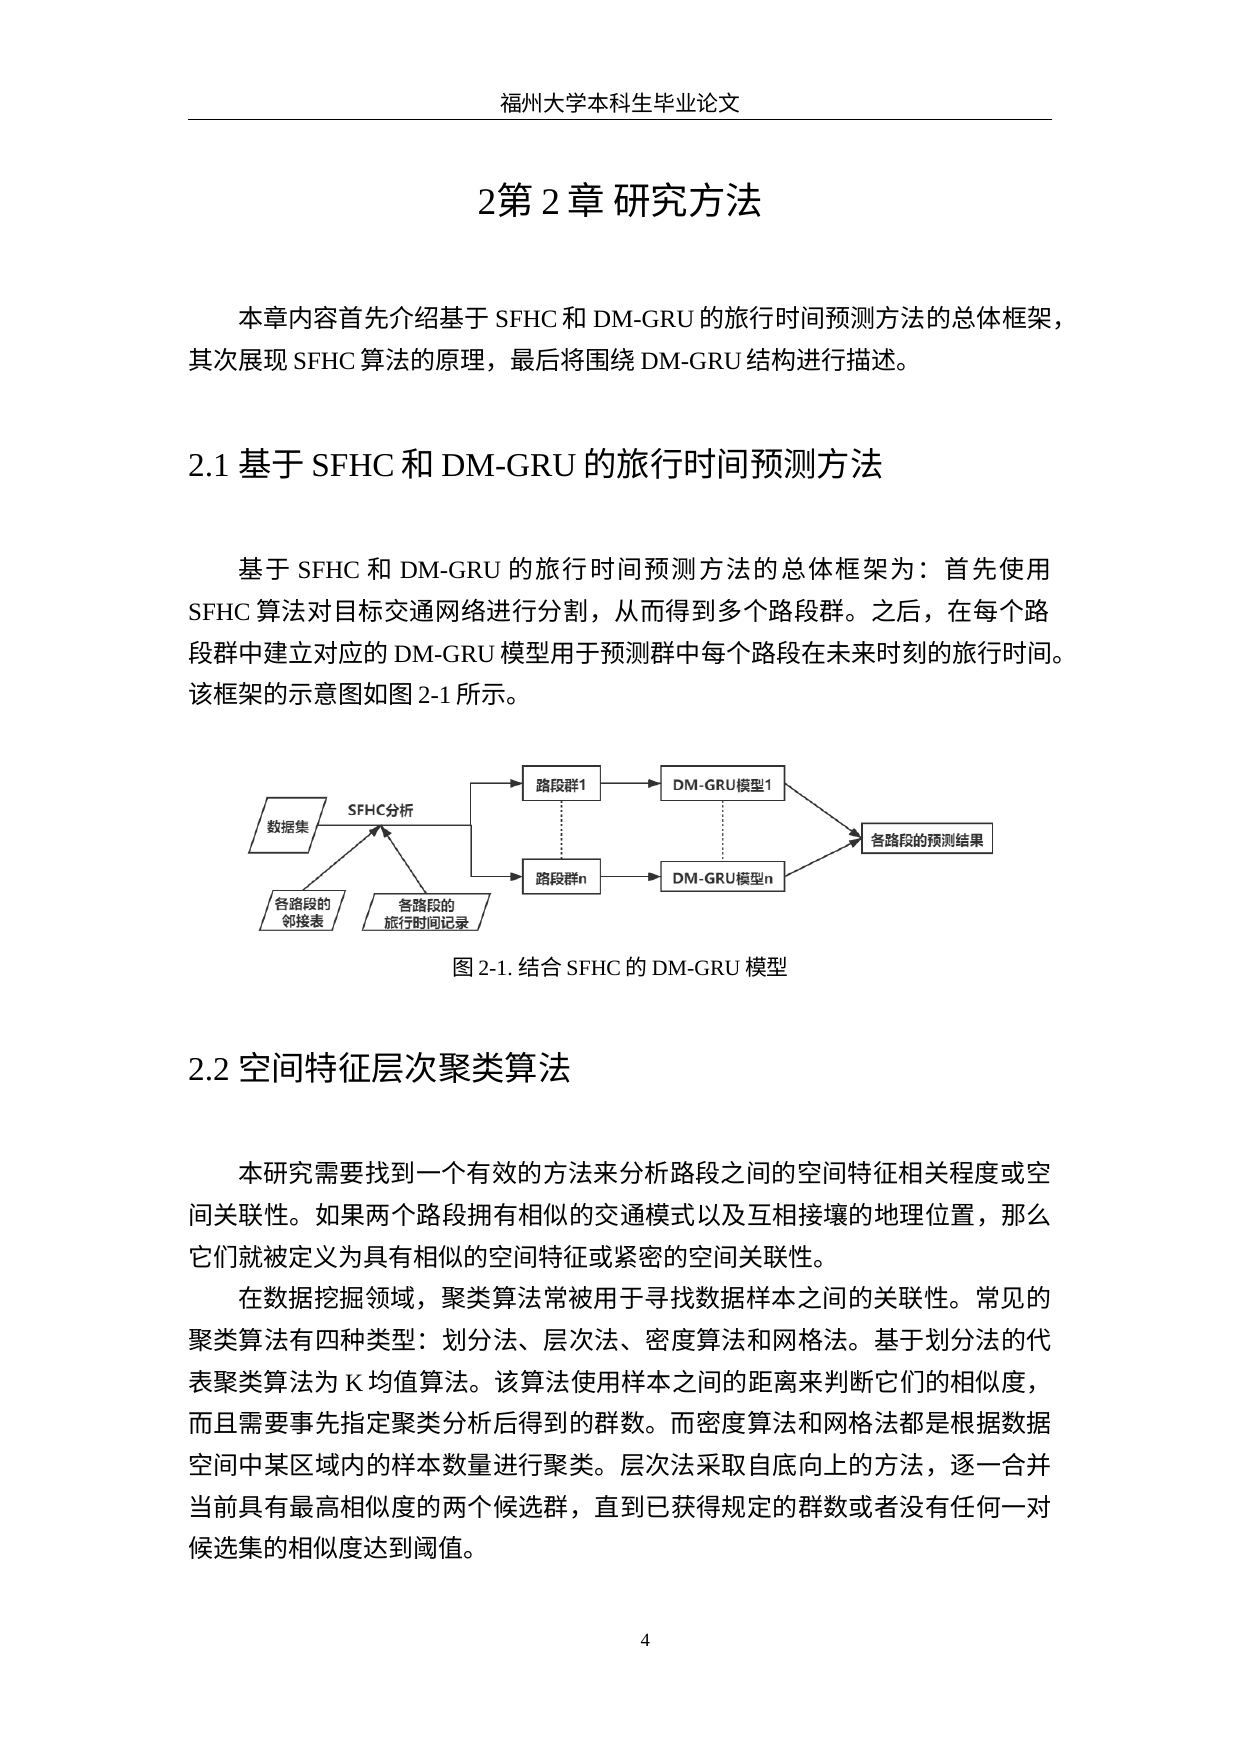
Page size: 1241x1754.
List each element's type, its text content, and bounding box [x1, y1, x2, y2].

subtitle 空间特征层次聚类算法 [188, 1032, 1052, 1099]
text 本研究需要找到一个有效的方法来分析路段之间的空间特征相关程度或空间关联性。如果两个路段拥有相似的交通模式以及互相接壤的地理位置，那么它们就被定义为具有相似的空间特征或紧密的空间关联性。 [188, 1149, 1052, 1274]
picture [229, 746, 1011, 949]
subtitle 第2章 研究方法 [188, 164, 1052, 232]
text 本章内容首先介绍基于SFHC和DM-GRU的旅行时间预测方法的总体框架，其次展现SFHC算法的原理，最后将围绕DM-GRU结构进行描述。 [188, 294, 1052, 378]
text 在数据挖掘领域，聚类算法常被用于寻找数据样本之间的关联性。常见的聚类算法有四种类型：划分法、层次法、密度算法和网格法。基于划分法的代表聚类算法为K均值算法。该算法使用样本之间的距离来判断它们的相似度，而且需要事先指定聚类分析后得到的群数。而密度算法和网格法都是根据数据空间中某区域内的样本数量进行聚类。层次法采取自底向上的方法，逐一合并当前具有最高相似度的两个候选群，直到已获得规定的群数或者没有任何一对候选集的相似度达到阈值。 [188, 1274, 1052, 1566]
subtitle 基于SFHC和DM-GRU的旅行时间预测方法 [188, 428, 1052, 496]
text 图2-1. 结合SFHC的DM-GRU模型 [188, 950, 1052, 982]
text 基于SFHC和DM-GRU的旅行时间预测方法的总体框架为：首先使用SFHC算法对目标交通网络进行分割，从而得到多个路段群。之后，在每个路段群中建立对应的DM-GRU模型用于预测群中每个路段在未来时刻的旅行时间。该框架的示意图如图2-1所示。 [188, 546, 1052, 712]
